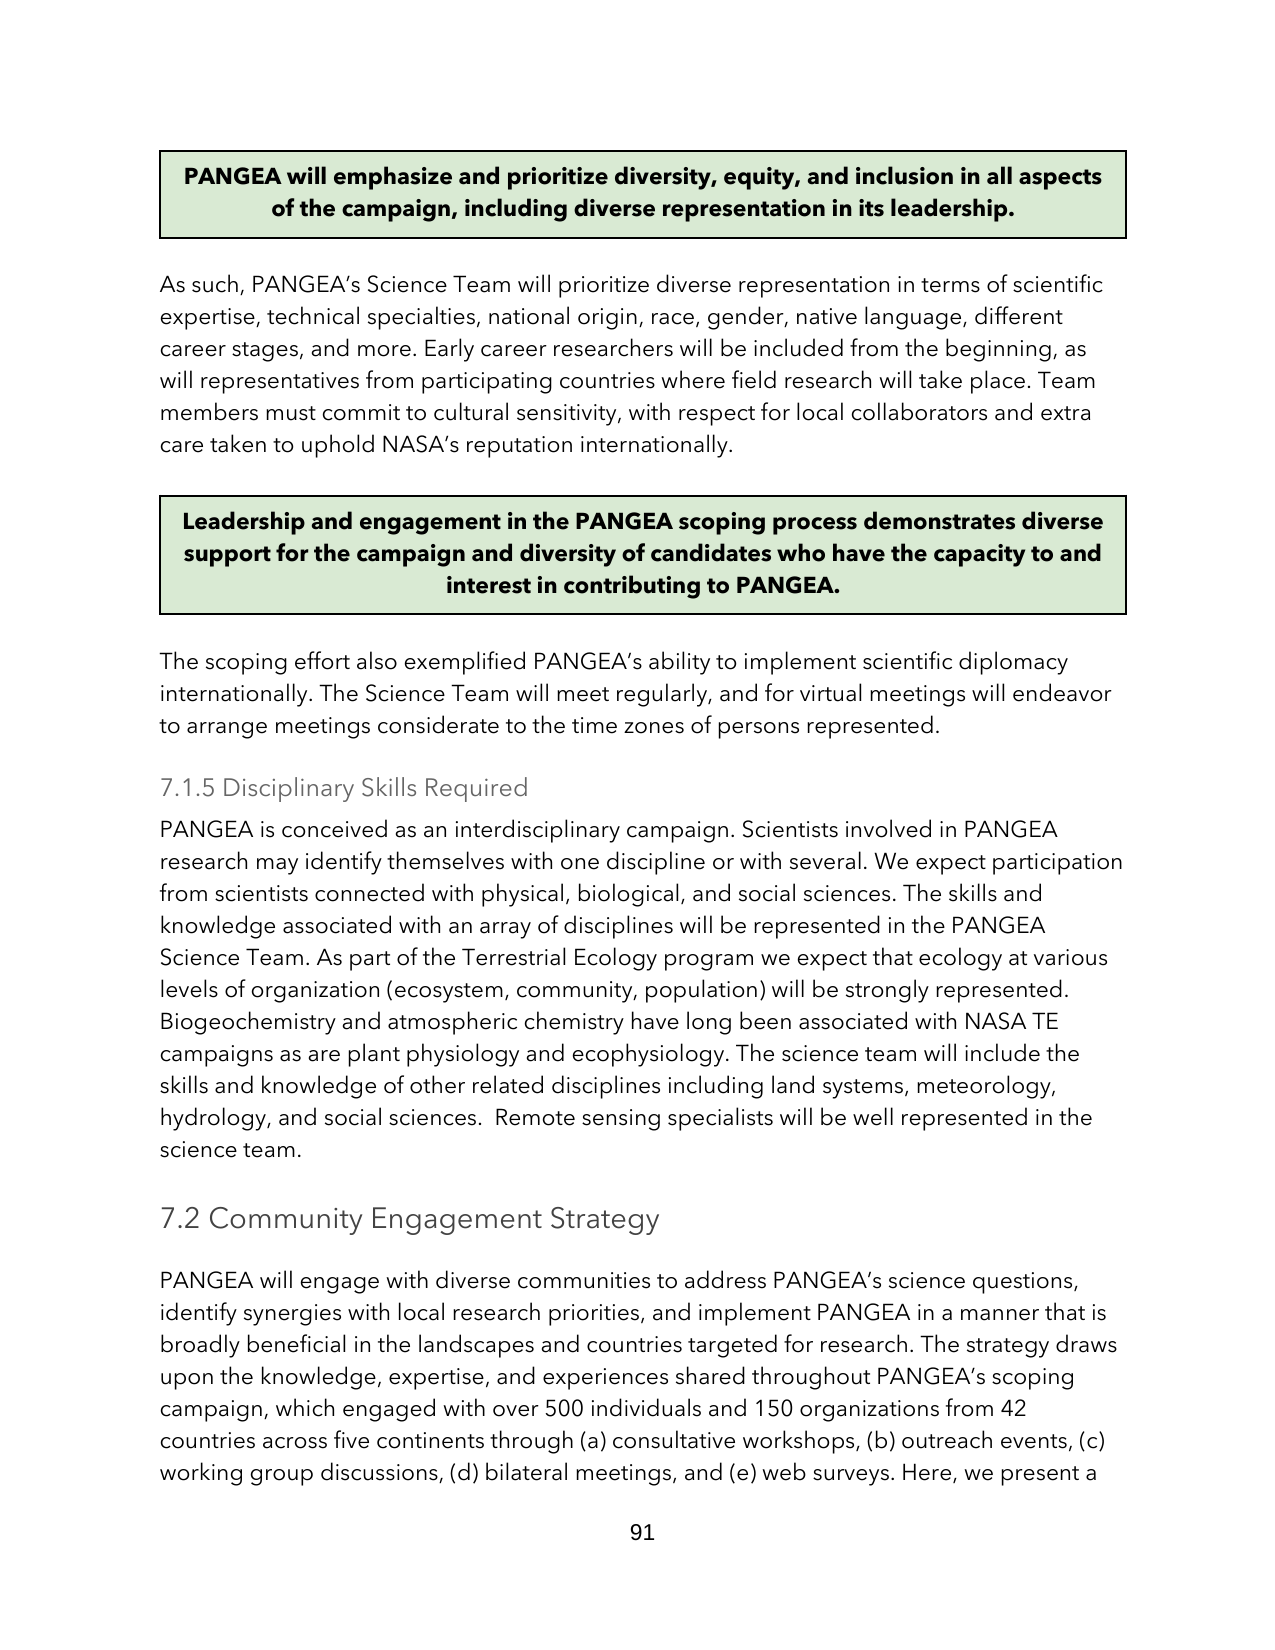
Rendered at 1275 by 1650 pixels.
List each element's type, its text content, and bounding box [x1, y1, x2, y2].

text PANGEA is conceived as an interdisciplinary campaign. Scientists involved in PANGEA research may identify themselves with one discipline or with several. We expect participation from scientists connected with physical, biological, and social sciences. The skills and knowledge associated with an array of disciplines will be represented in the PANGEA Science Team. As part of the Terrestrial Ecology program we expect that ecology at various levels of organization (ecosystem, community, population) will be strongly represented. Biogeochemistry and atmospheric chemistry have long been associated with NASA TE campaigns as are plant physiology and ecophysiology. The science team will include the skills and knowledge of other related disciplines including land systems, meteorology, hydrology, and social sciences. Remote sensing specialists will be well represented in the science team. [159, 815, 1125, 1163]
subtitle 7.1.5 Disciplinary Skills Required [159, 772, 1125, 802]
table_header PANGEA will emphasize and prioritize diversity, equity, and inclusion in all aspects of the campaign, including diverse representation in its leadership. [161, 152, 1125, 237]
text As such, PANGEA’s Science Team will prioritize diverse representation in terms of scientific expertise, technical specialties, national origin, race, gender, native language, different career stages, and more. Early career researchers will be included from the beginning, as will representatives from participating countries where field research will take place. Team members must commit to cultural sensitivity, with respect for local collaborators and extra care taken to uphold NASA’s reputation internationally. [159, 271, 1125, 458]
table_header Leadership and engagement in the PANGEA scoping process demonstrates diverse support for the campaign and diversity of candidates who have the capacity to and interest in contributing to PANGEA. [161, 497, 1125, 613]
text The scoping effort also exemplified PANGEA’s ability to implement scientific diplomacy internationally. The Science Team will meet regularly, and for virtual meetings will endeavor to arrange meetings considerate to the time zones of persons represented. [159, 647, 1125, 739]
subtitle 7.2 Community Engagement Strategy [159, 1200, 1125, 1236]
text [159, 1266, 1125, 1486]
